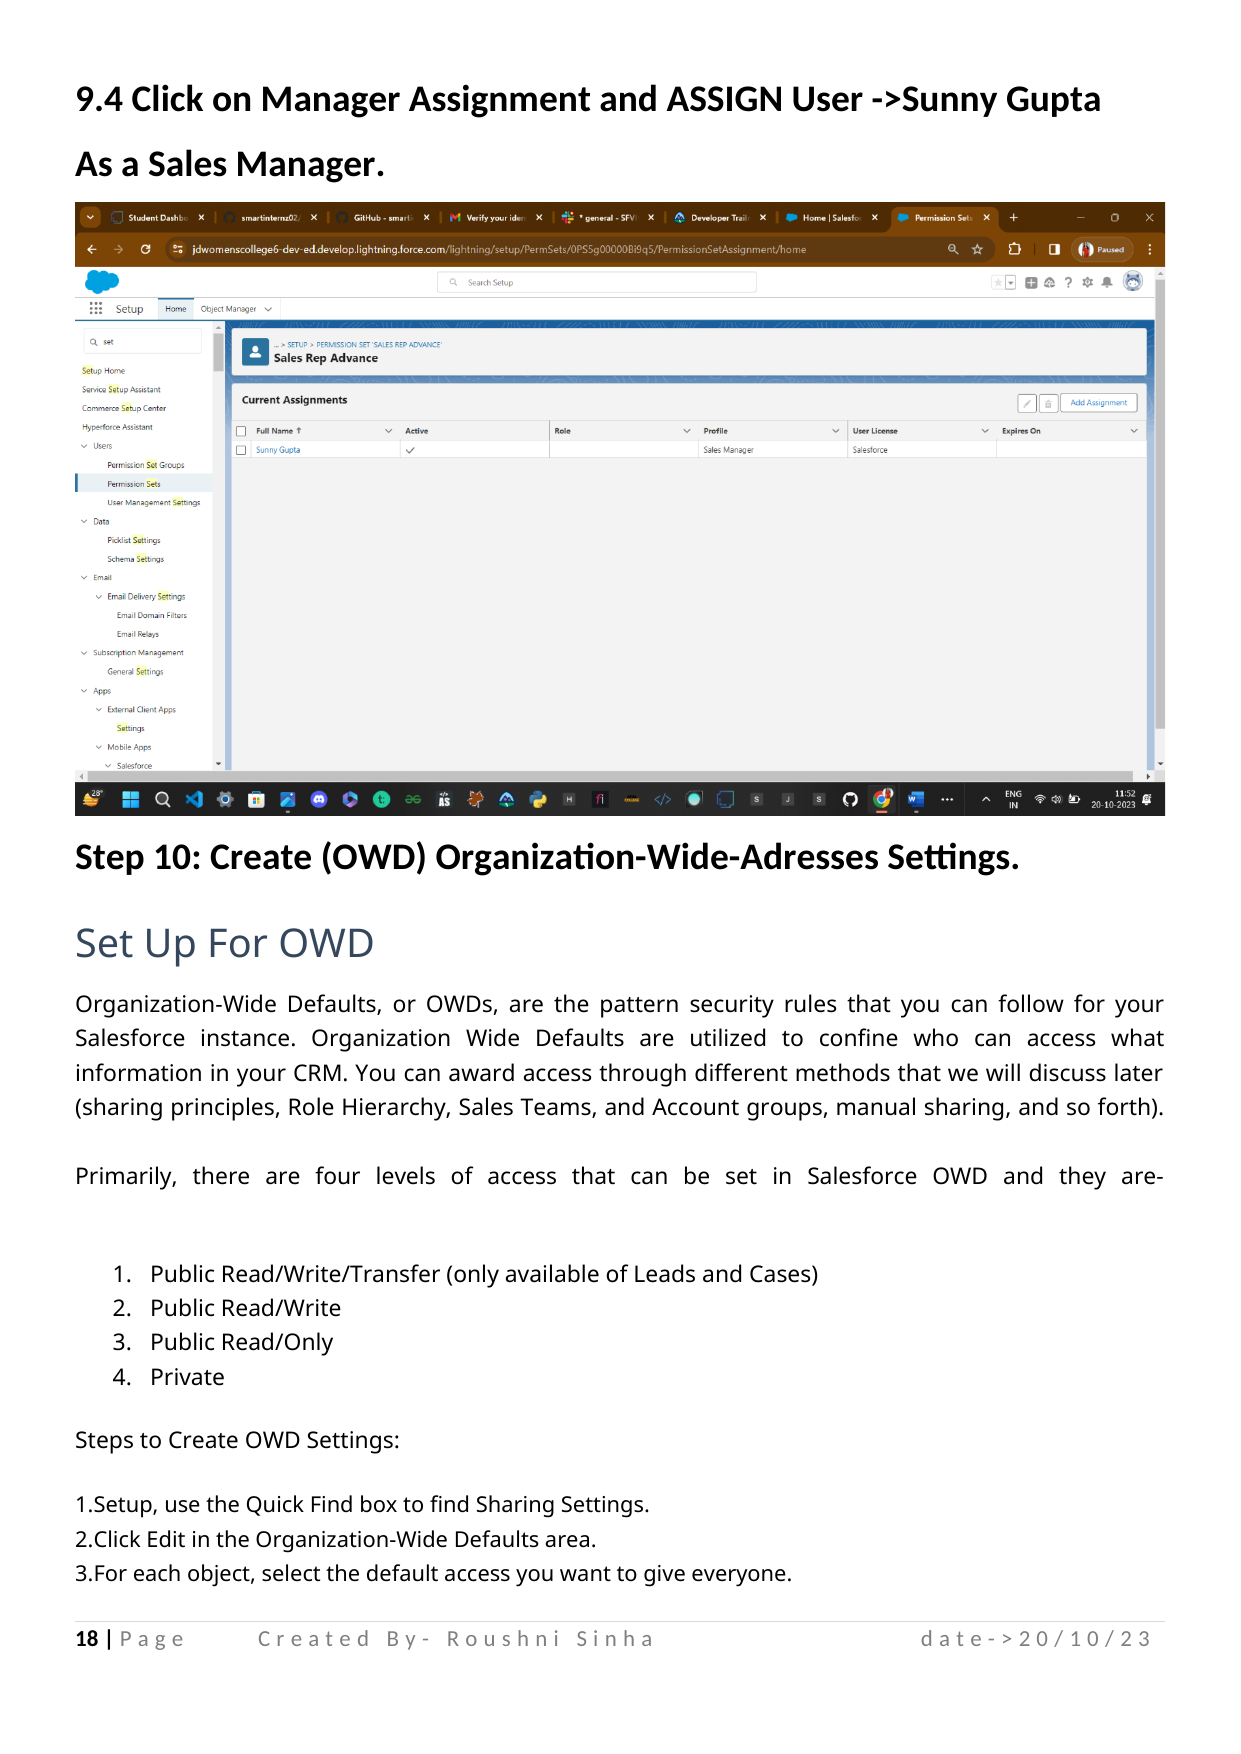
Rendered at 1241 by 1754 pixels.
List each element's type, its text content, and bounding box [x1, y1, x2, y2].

text Organization-Wide Defaults, or OWDs, are the pattern security rules that you can follow for your Salesforce instance. Organization Wide Defaults are utilized to confine who can access what information in your CRM. You can award access through different methods that we will discuss later (sharing principles, Role Hierarchy, Sales Teams, and Account groups, manual sharing, and so forth). Primarily, there are four levels of access that can be set in Salesforce OWD and they are- [75, 985, 1165, 1225]
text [75, 1485, 1165, 1588]
list Private [112, 1358, 1165, 1392]
list Public Read/Write/Transfer (only available of Leads and Cases) [112, 1254, 1165, 1289]
text 9.4 Click on Manager Assignment and ASSIGN User ->Sunny Gupta [75, 75, 1165, 121]
list Public Read/Write [112, 1289, 1165, 1323]
subtitle Set Up For OWD [75, 910, 1165, 969]
text As a Sales Manager. [75, 140, 1165, 186]
text Steps to Create OWD Settings: [75, 1421, 1165, 1456]
text Step 10: Create (OWD) Organization-Wide-Adresses Settings. [75, 833, 1165, 878]
list Public Read/Only [112, 1323, 1165, 1358]
picture [75, 202, 1166, 816]
